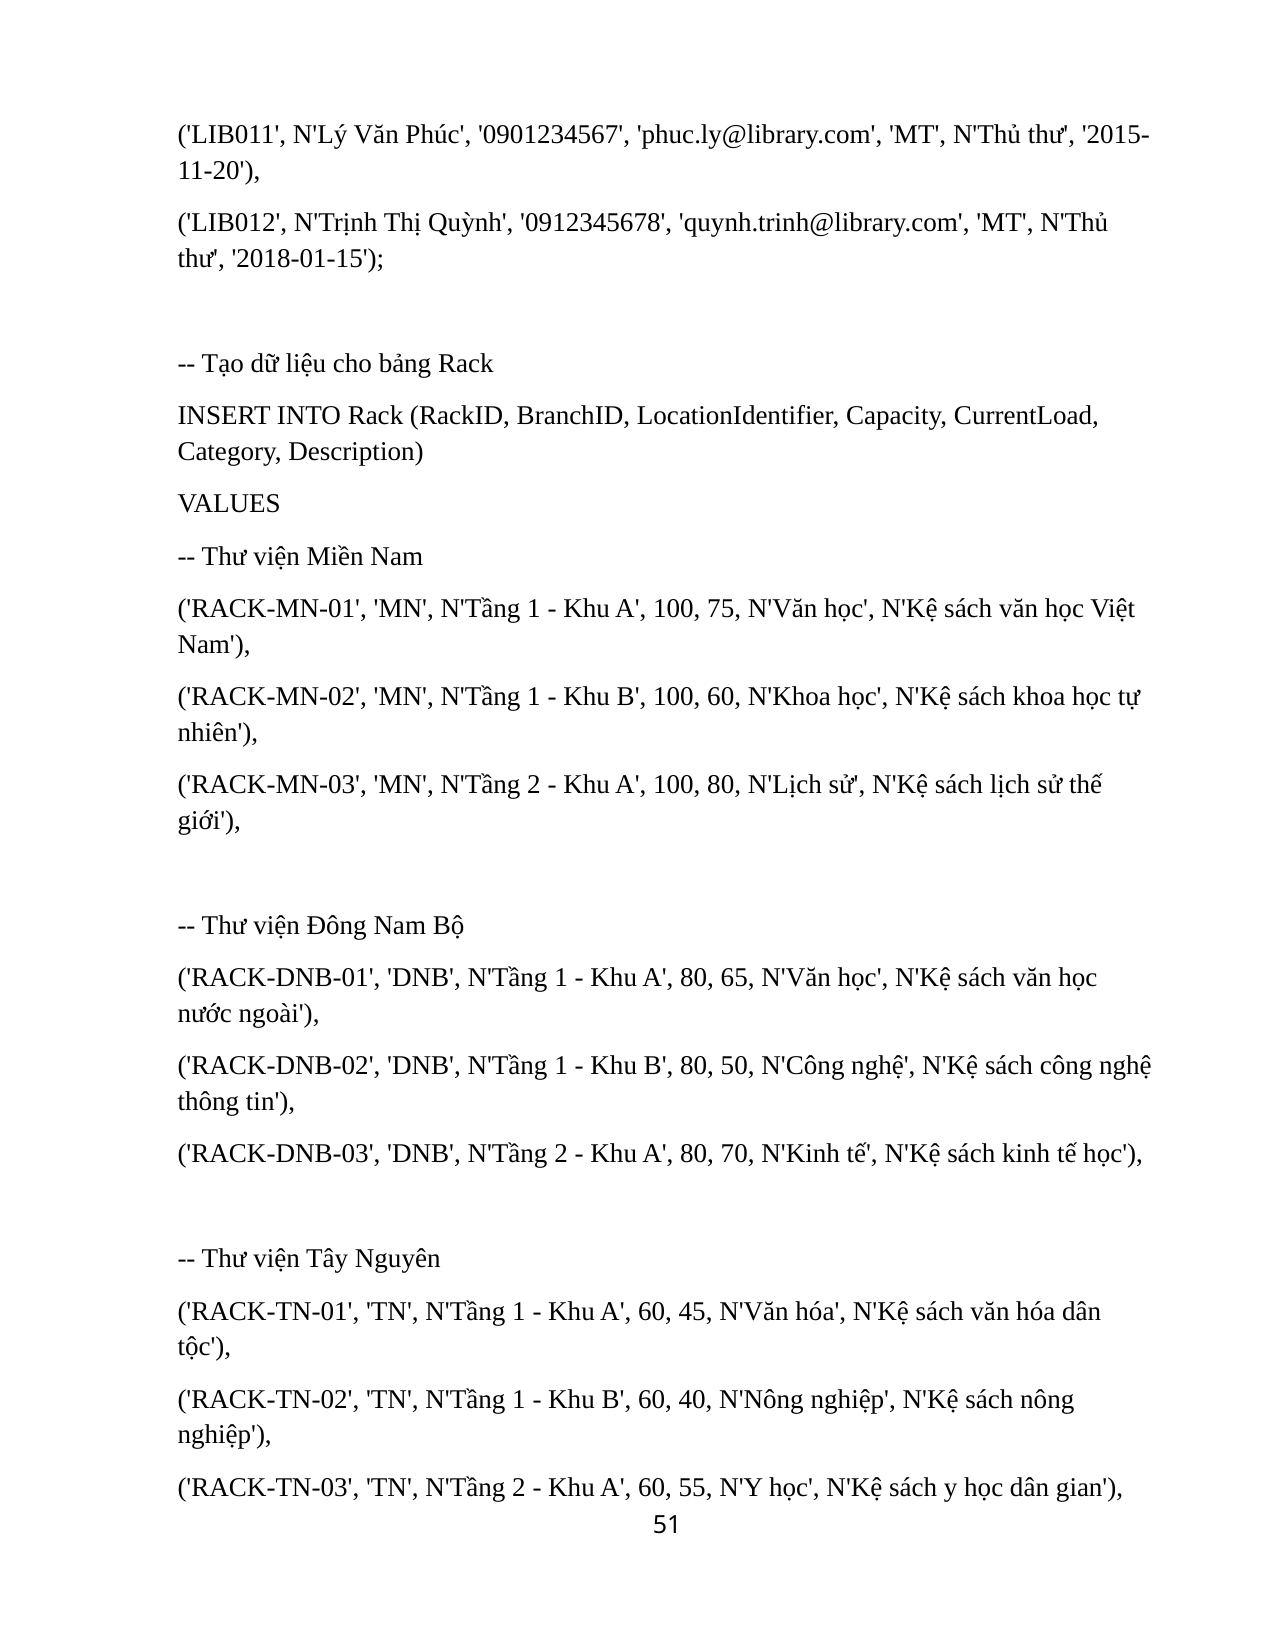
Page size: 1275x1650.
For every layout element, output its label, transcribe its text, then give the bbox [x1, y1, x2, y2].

text ('RACK-TN-03', 'TN', N'Tầng 2 - Khu A', 60, 55, N'Y học', N'Kệ sách y học dân gian'), [177, 1471, 1157, 1502]
text ('LIB012', N'Trịnh Thị Quỳnh', '0912345678', 'quynh.trinh@library.com', 'MT', N'Thủ thư', '2018-01-15'); [177, 206, 1157, 273]
text INSERT INTO Rack (RackID, BranchID, LocationIdentifier, Capacity, CurrentLoad, Category, Description) [177, 399, 1157, 466]
text ('RACK-DNB-02', 'DNB', N'Tầng 1 - Khu B', 80, 50, N'Công nghệ', N'Kệ sách công nghệ thông tin'), [177, 1049, 1157, 1116]
text ('RACK-MN-03', 'MN', N'Tầng 2 - Khu A', 100, 80, N'Lịch sử', N'Kệ sách lịch sử thế giới'), [177, 768, 1157, 835]
text ('RACK-DNB-01', 'DNB', N'Tầng 1 - Khu A', 80, 65, N'Văn học', N'Kệ sách văn học nước ngoài'), [177, 961, 1157, 1028]
text -- Thư viện Tây Nguyên [177, 1242, 1157, 1273]
text -- Thư viện Miền Nam [177, 540, 1157, 571]
text ('RACK-DNB-03', 'DNB', N'Tầng 2 - Khu A', 80, 70, N'Kinh tế', N'Kệ sách kinh tế học'), [177, 1137, 1157, 1169]
text ('LIB011', N'Lý Văn Phúc', '0901234567', 'phuc.ly@library.com', 'MT', N'Thủ thư', '2015-11-20'), [177, 118, 1157, 185]
text ('RACK-MN-02', 'MN', N'Tầng 1 - Khu B', 100, 60, N'Khoa học', N'Kệ sách khoa học tự nhiên'), [177, 680, 1157, 747]
text -- Tạo dữ liệu cho bảng Rack [177, 347, 1157, 378]
text VALUES [177, 487, 1157, 518]
text ('RACK-TN-02', 'TN', N'Tầng 1 - Khu B', 60, 40, N'Nông nghiệp', N'Kệ sách nông nghiệp'), [177, 1383, 1157, 1450]
text ('RACK-TN-01', 'TN', N'Tầng 1 - Khu A', 60, 45, N'Văn hóa', N'Kệ sách văn hóa dân tộc'), [177, 1295, 1157, 1362]
text ('RACK-MN-01', 'MN', N'Tầng 1 - Khu A', 100, 75, N'Văn học', N'Kệ sách văn học Việt Nam'), [177, 592, 1157, 659]
text -- Thư viện Đông Nam Bộ [177, 909, 1157, 940]
